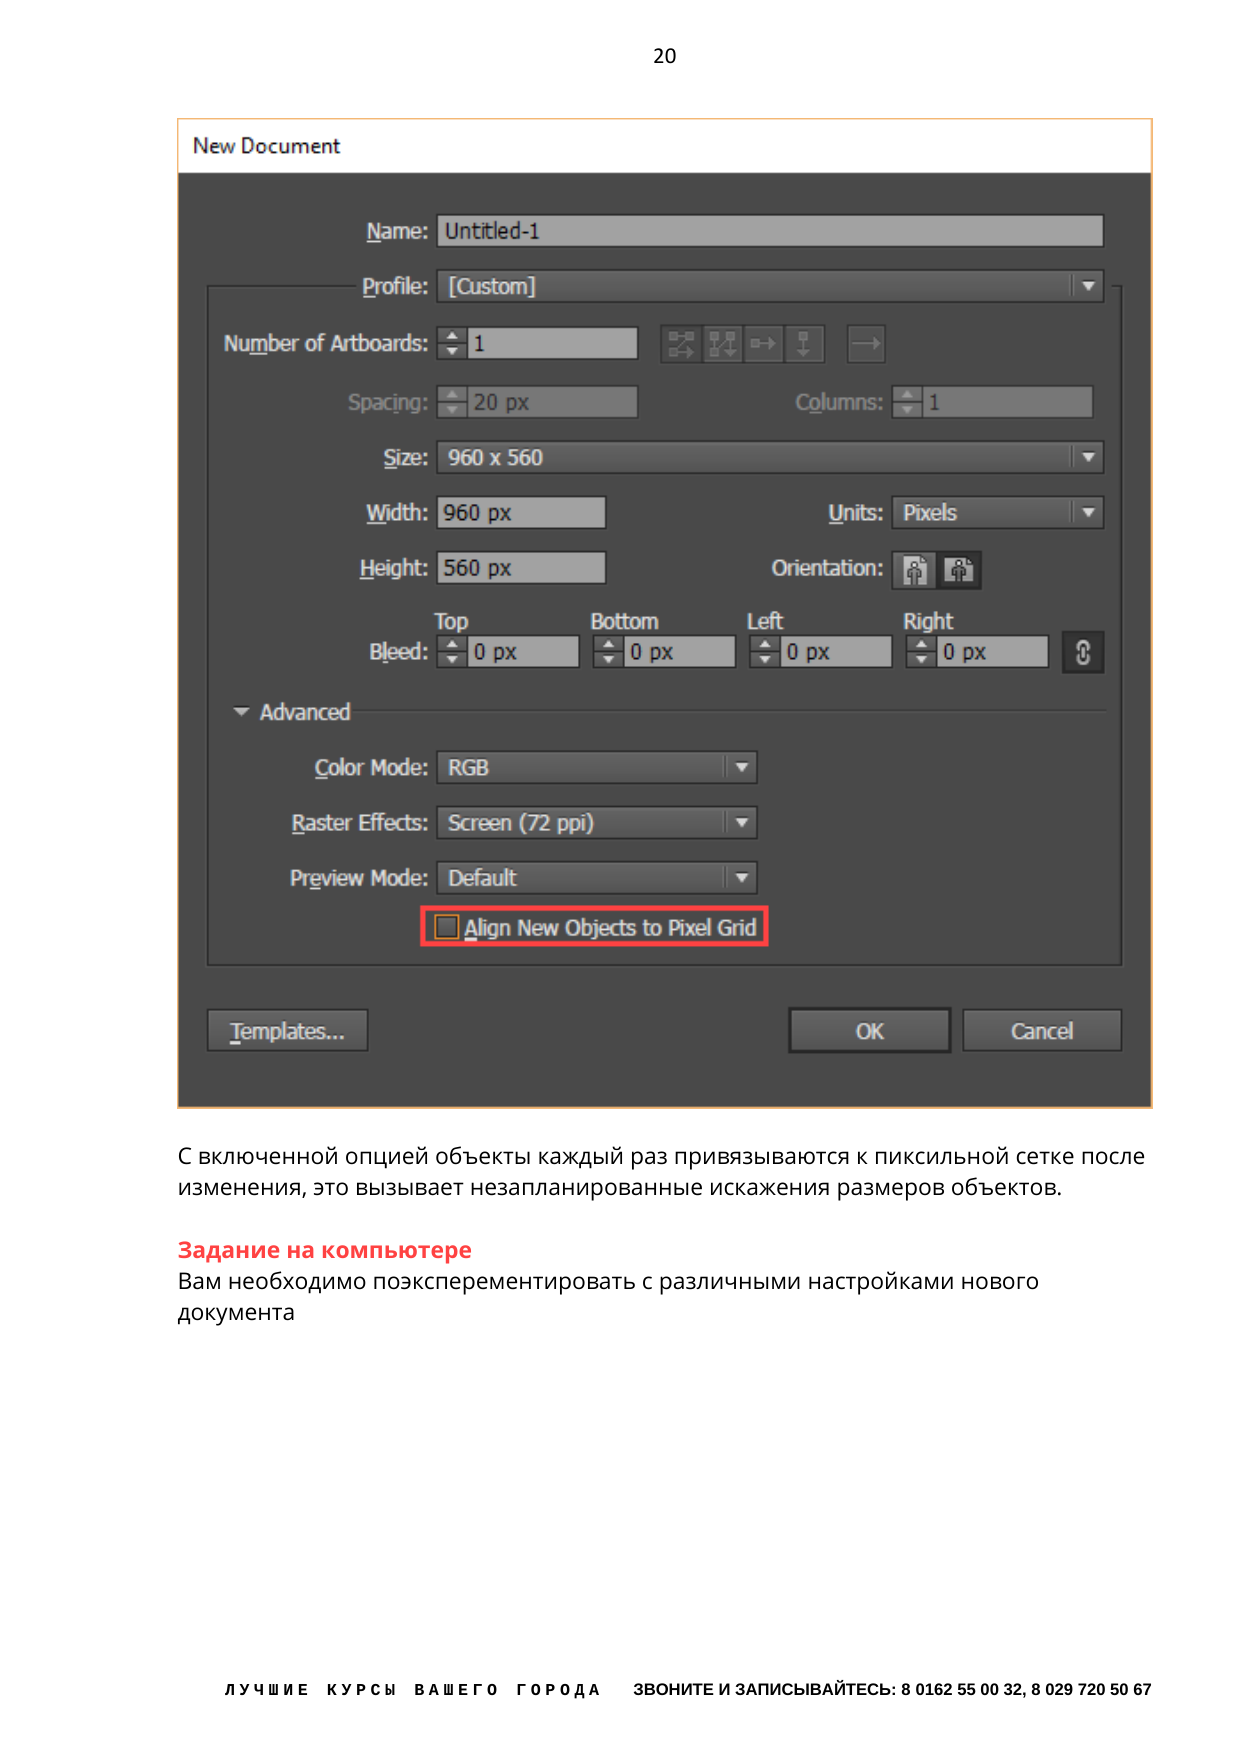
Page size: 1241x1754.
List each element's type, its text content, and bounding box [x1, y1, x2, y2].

text Задание на компьютере Вам необходимо поэксперементировать с различными настройками нового документа [177, 1234, 1152, 1328]
picture [177, 118, 1153, 1109]
text С включенной опцией объекты каждый раз привязываются к пиксильной сетке после изменения, это вызывает незапланированные искажения размеров объектов. [177, 1140, 1152, 1203]
